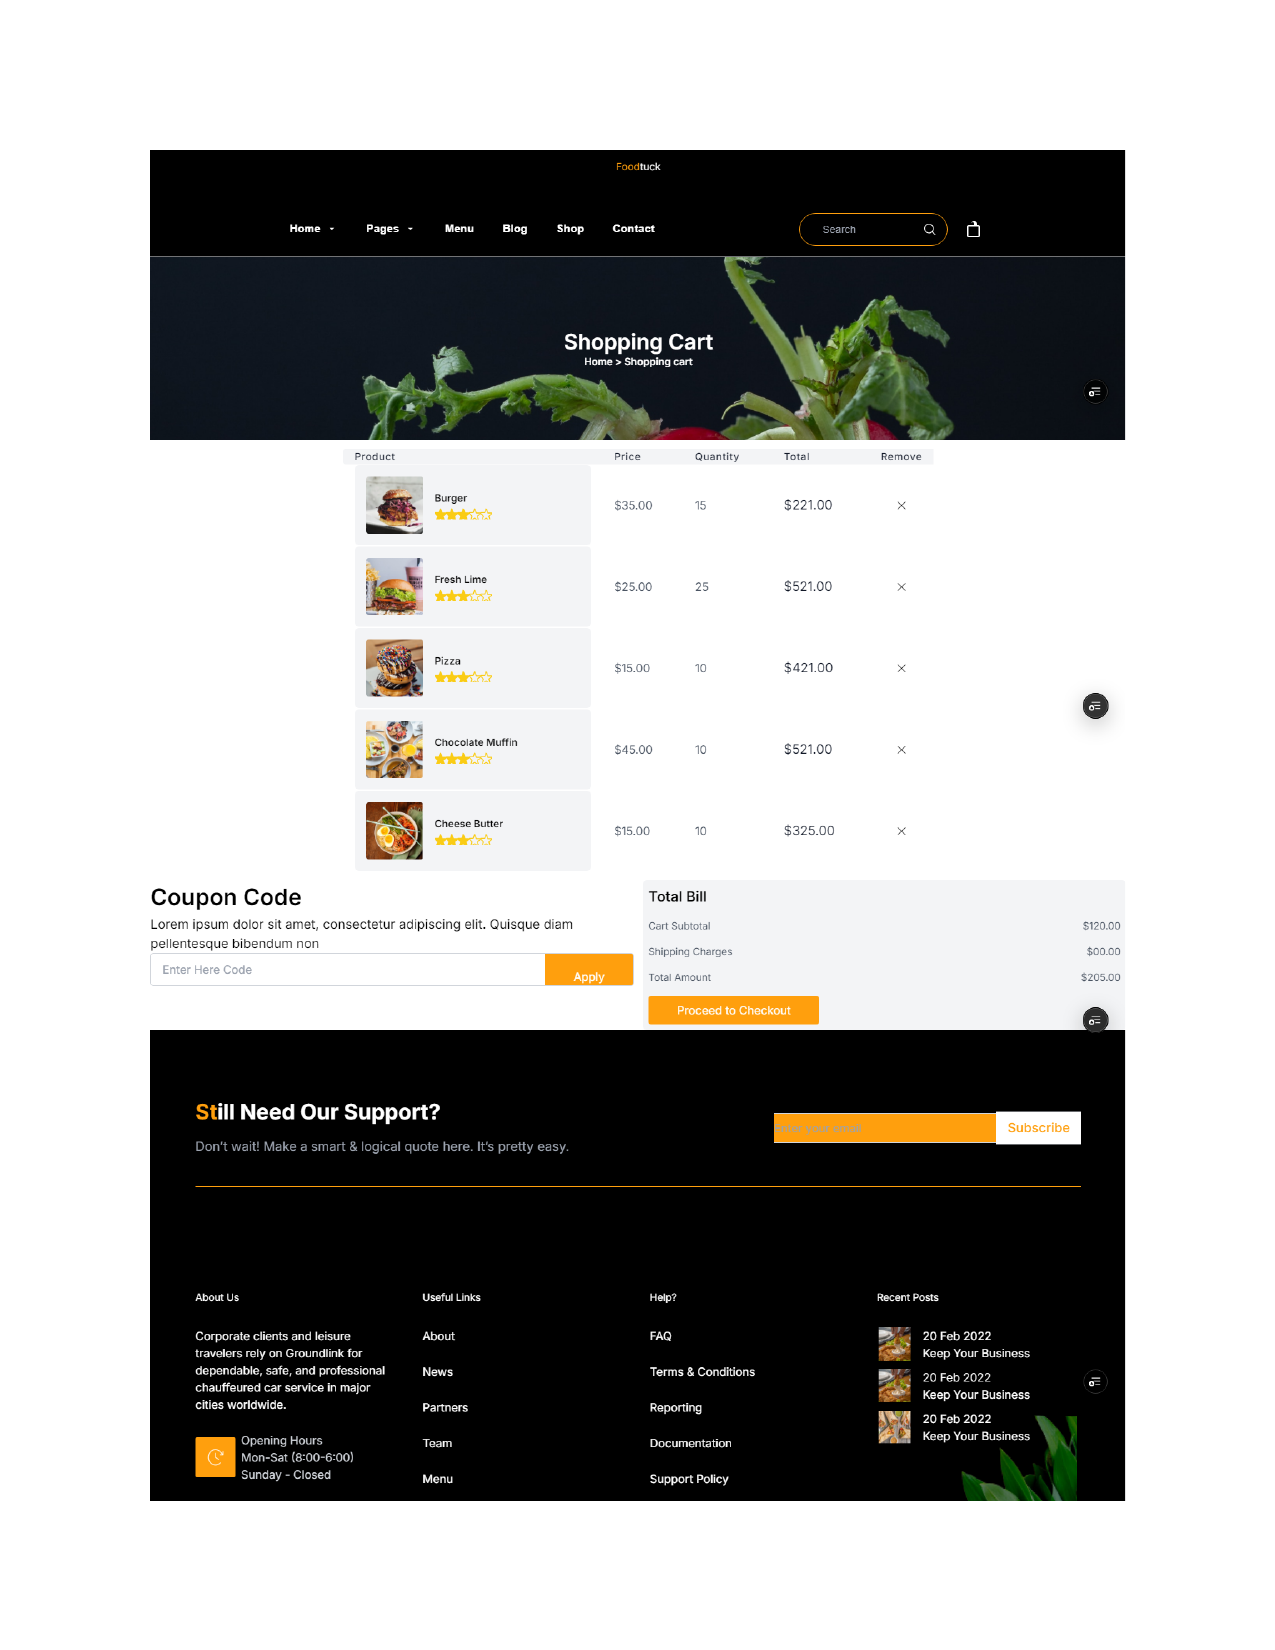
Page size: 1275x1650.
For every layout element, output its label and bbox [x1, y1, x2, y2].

picture [150, 150, 1125, 1501]
